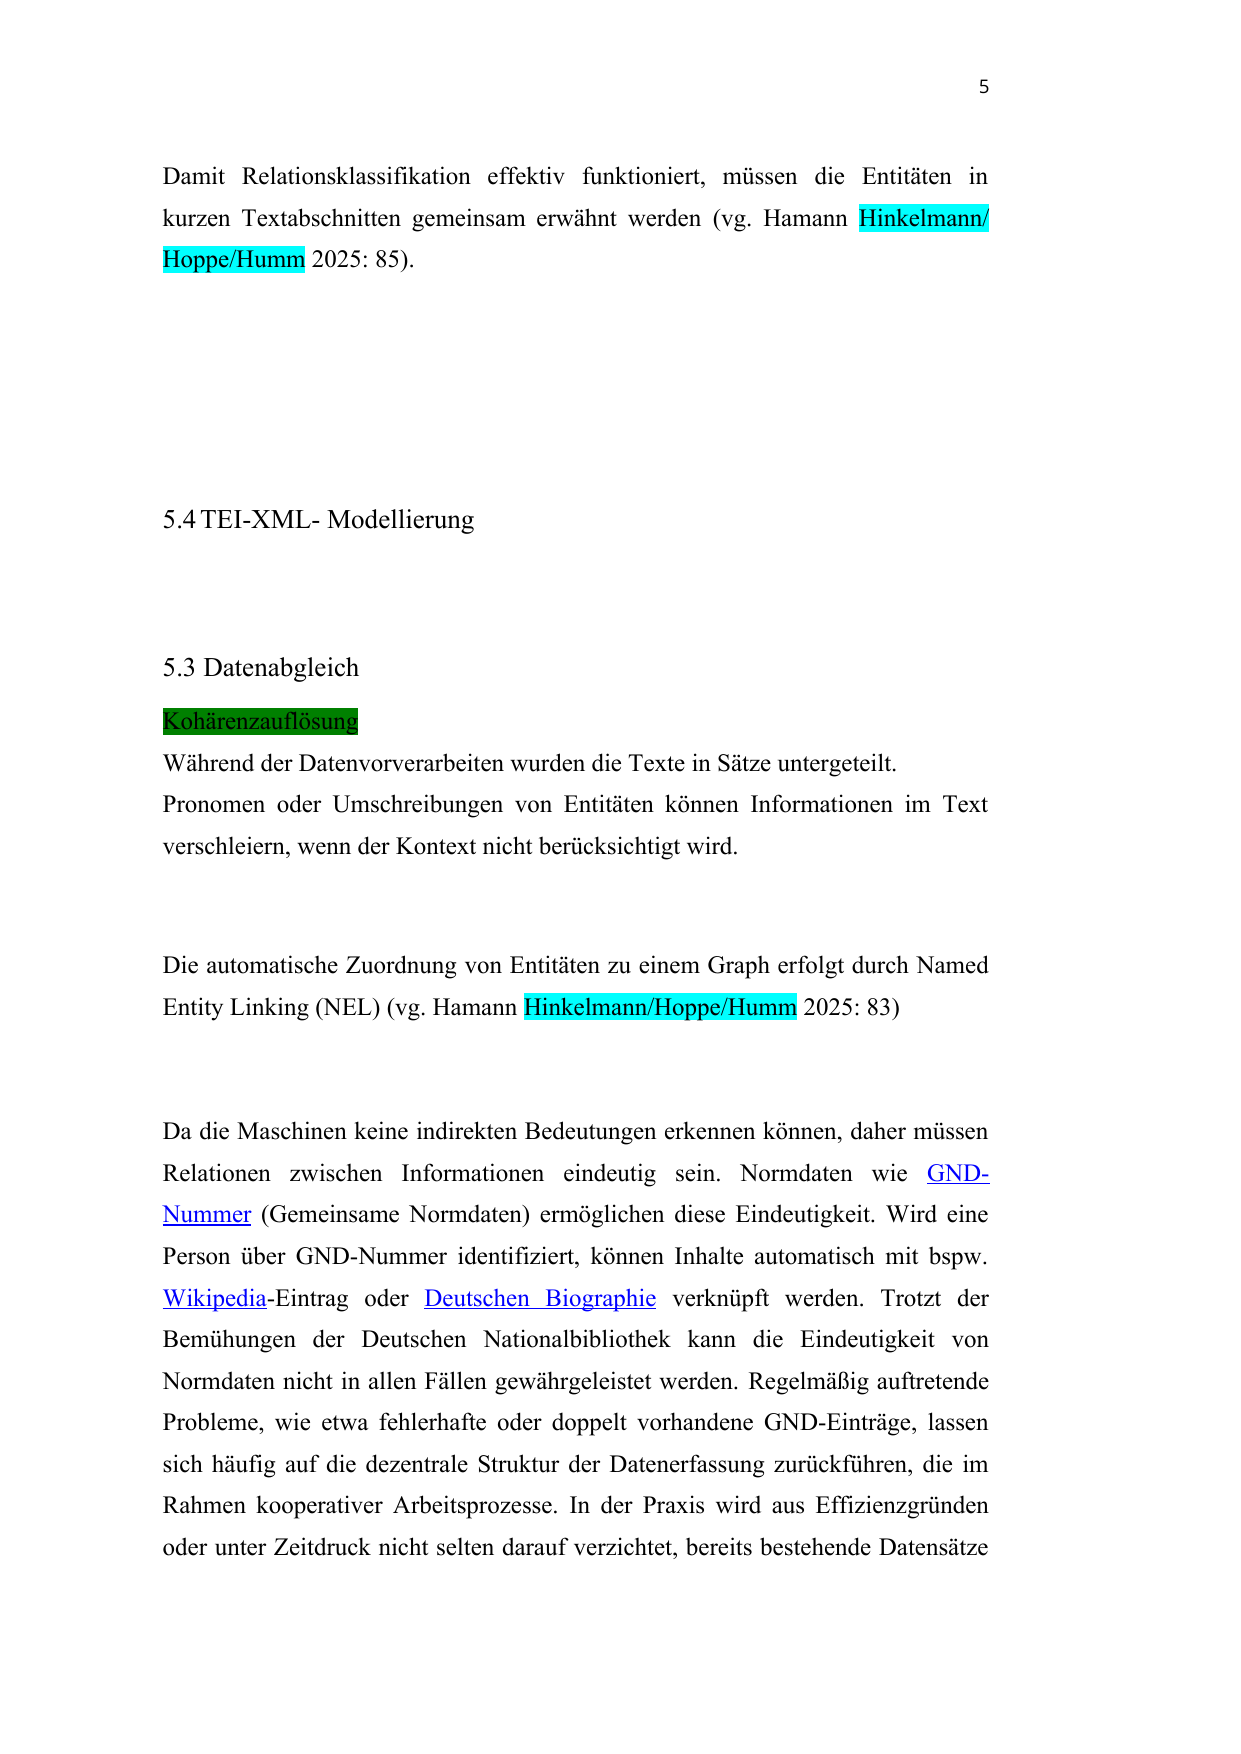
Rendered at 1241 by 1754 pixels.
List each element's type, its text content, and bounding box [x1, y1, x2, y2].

subtitle 5.3 Datenabgleich [162, 651, 989, 682]
text Pronomen oder Umschreibungen von Entitäten können Informationen im Text verschleiern, wenn der Kontext nicht berücksichtigt wird. [162, 791, 989, 860]
subtitle TEI-XML- Modellierung [162, 503, 989, 534]
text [162, 1117, 989, 1561]
text Während der Datenvorverarbeiten wurden die Texte in Sätze untergeteilt. [162, 749, 989, 777]
text Kohärenzauflösung [162, 707, 989, 735]
text Die automatische Zuordnung von Entitäten zu einem Graph erfolgt durch Named Entity Linking (NEL) (vg. Hamann Hinkelmann/Hoppe/Humm 2025: 83) [162, 951, 989, 1020]
text Damit Relationsklassifikation effektiv funktioniert, müssen die Entitäten in kurzen Textabschnitten gemeinsam erwähnt werden (vg. Hamann Hinkelmann/ Hoppe/Humm 2025: 85). [162, 162, 989, 273]
